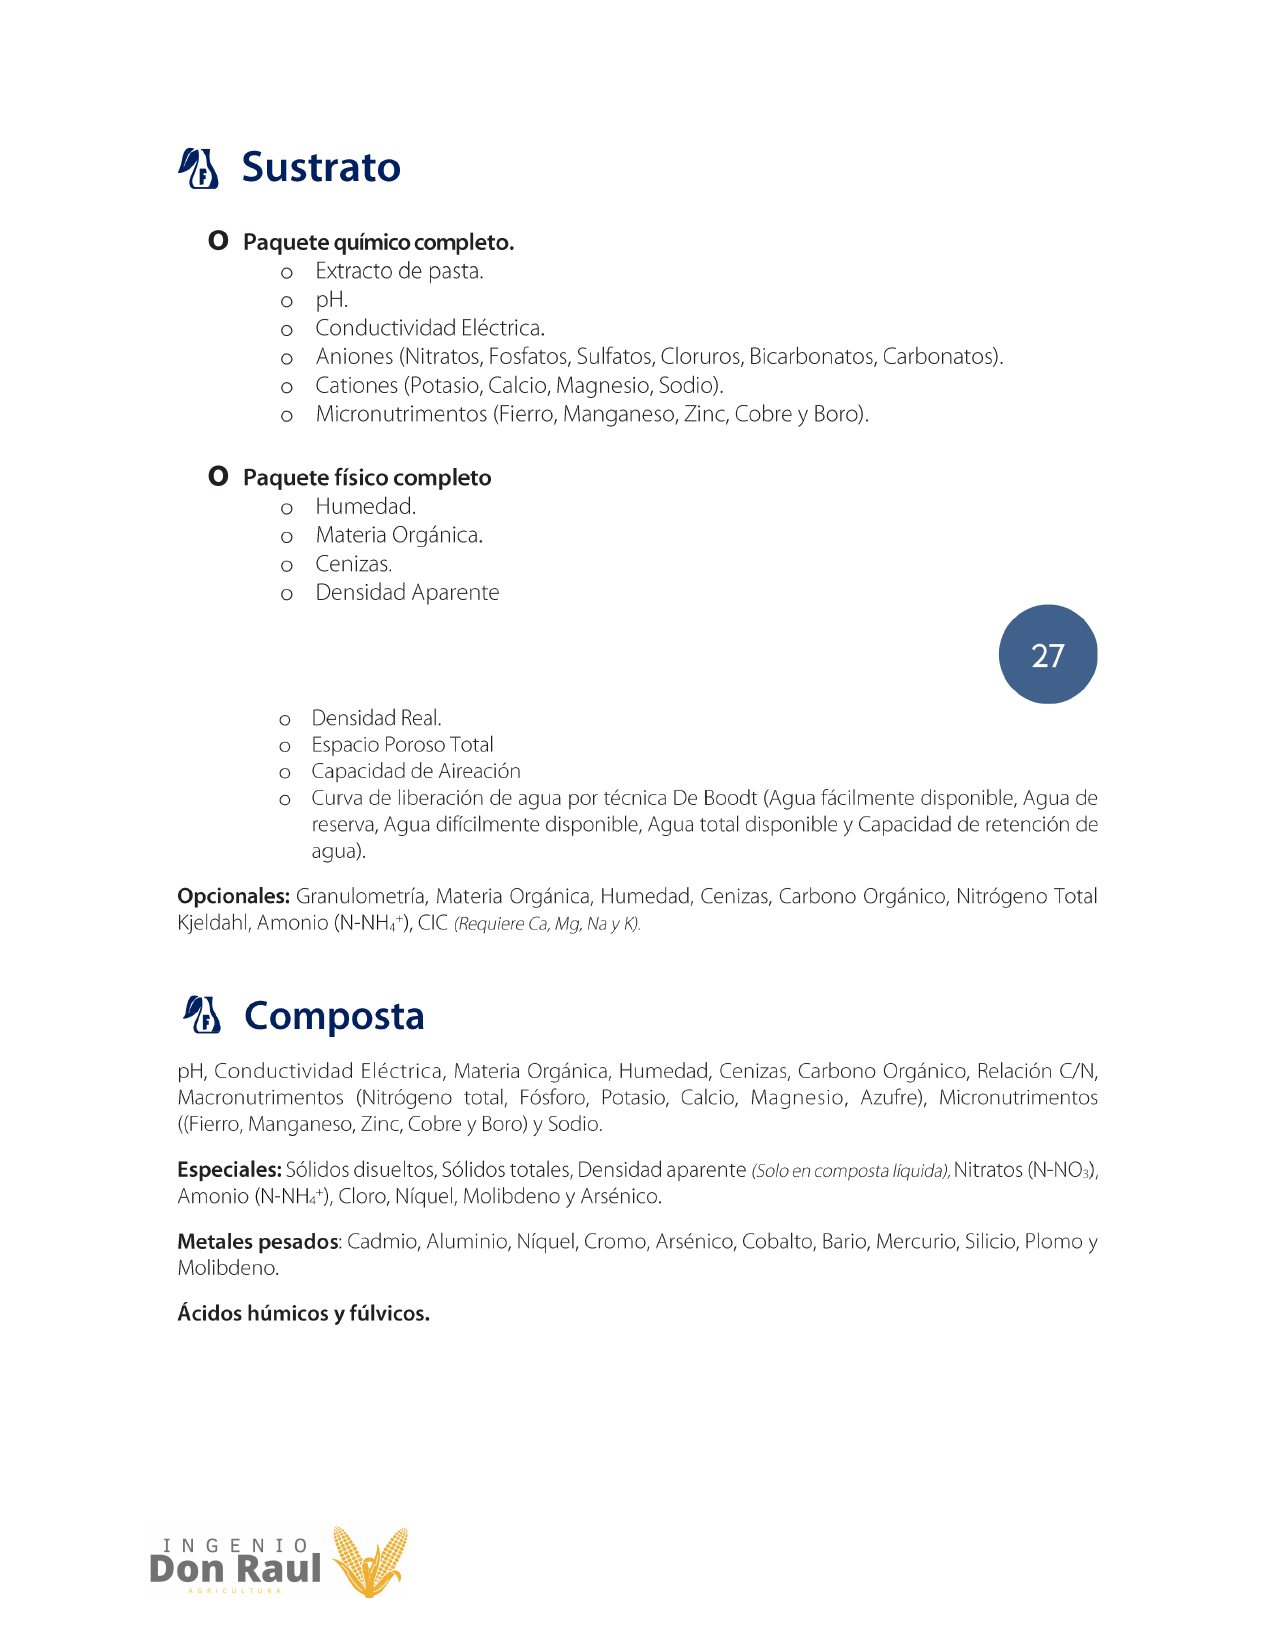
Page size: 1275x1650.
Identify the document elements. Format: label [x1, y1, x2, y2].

picture [177, 147, 1098, 704]
picture [142, 1525, 409, 1598]
picture [177, 708, 1098, 1325]
